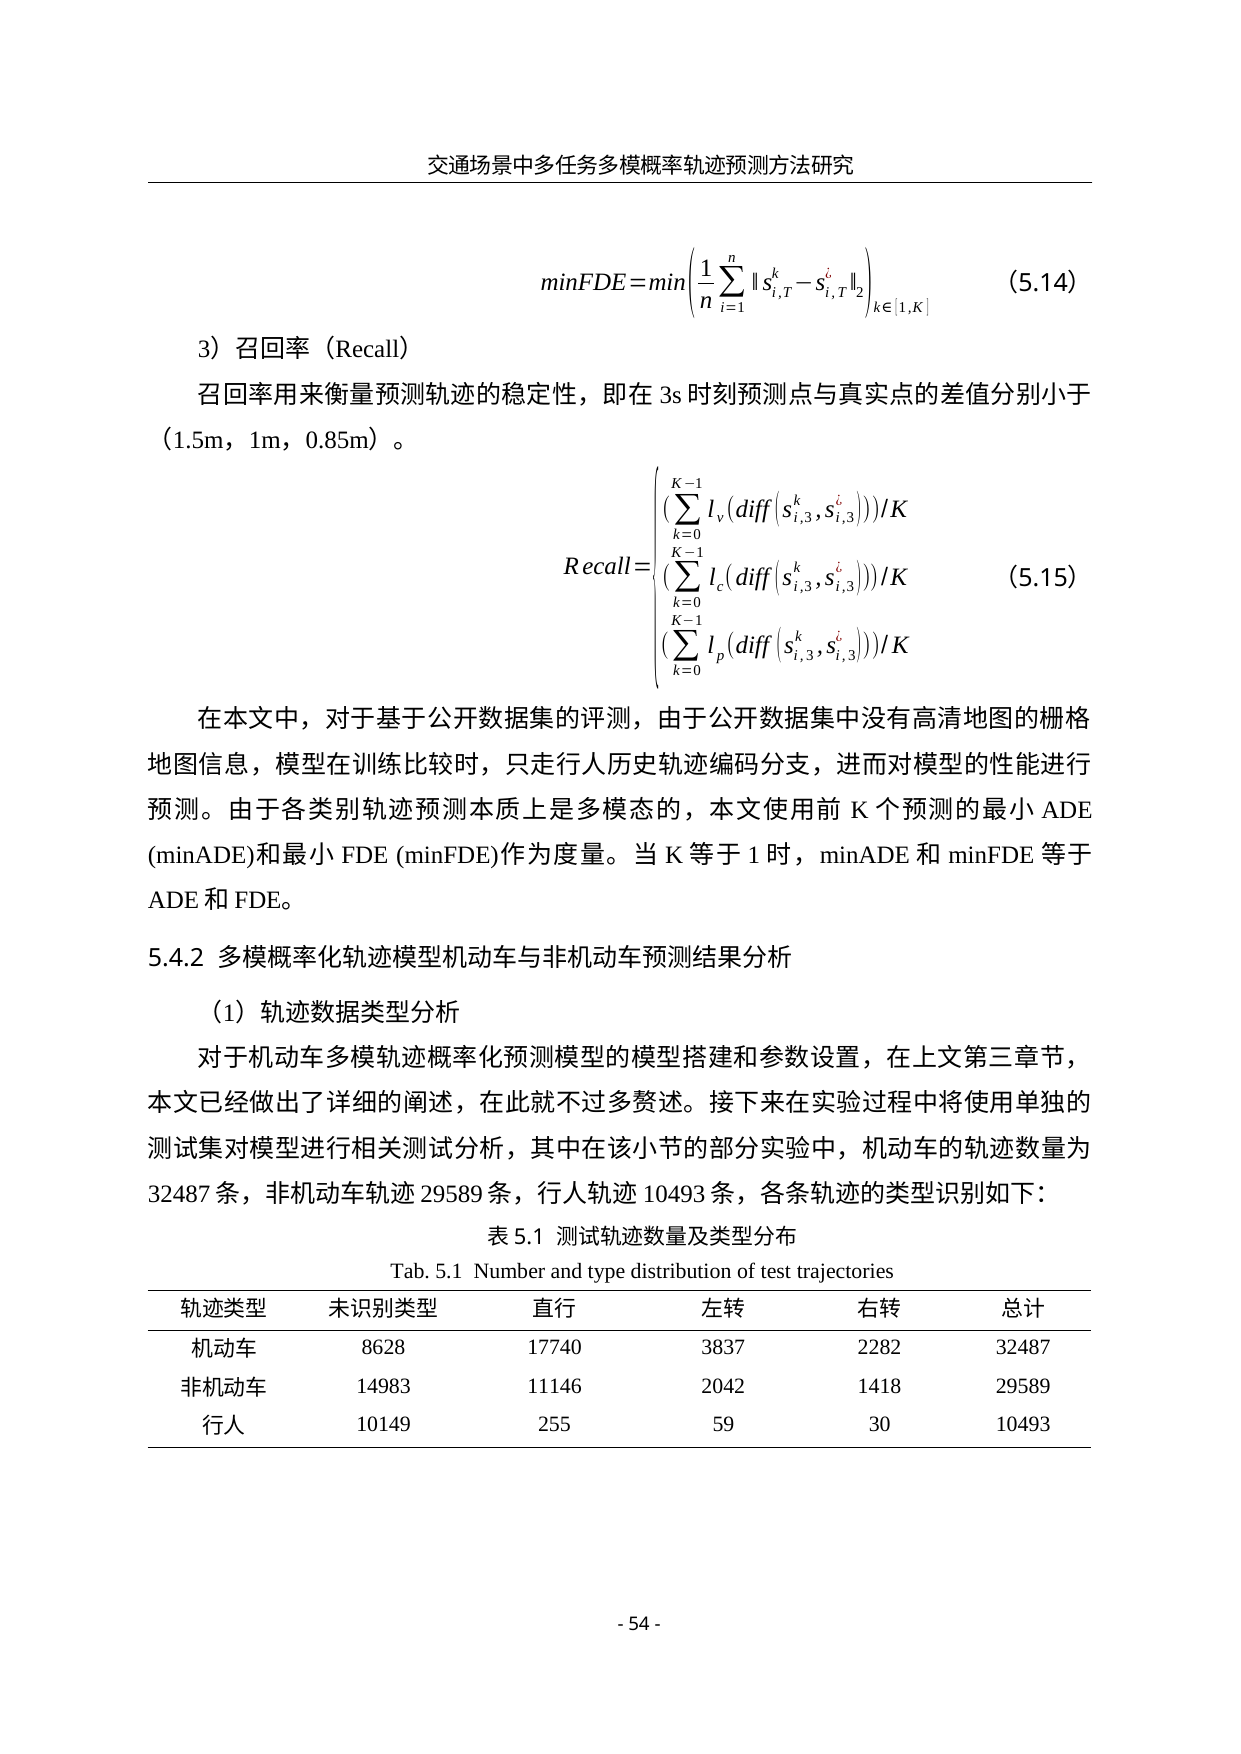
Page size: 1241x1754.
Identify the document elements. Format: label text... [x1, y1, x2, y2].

table_header 轨迹类型 [148, 1291, 300, 1330]
table_cell 8628 [300, 1331, 467, 1369]
table_header 总计 [954, 1291, 1091, 1330]
table_cell 行人 [148, 1408, 300, 1447]
text （5.14） [148, 246, 1092, 320]
table_cell 2042 [642, 1370, 804, 1408]
table_cell 非机动车 [148, 1370, 300, 1408]
table_header 右转 [805, 1291, 954, 1330]
table_cell 1418 [805, 1370, 954, 1408]
table_header 未识别类型 [300, 1291, 467, 1330]
text 在本文中，对于基于公开数据集的评测，由于公开数据集中没有高清地图的栅格地图信息，模型在训练比较时，只走行人历史轨迹编码分支，进而对模型的性能进行预测。由于各类别轨迹预测本质上是多模态的，本文使用前K个预测的最小ADE (minADE)和最小FDE (minFDE)作为度量。当K等于1时，minADE和minFDE等于ADE和FDE。 [148, 699, 1092, 916]
table_header 左转 [642, 1291, 804, 1330]
text 对于机动车多模轨迹概率化预测模型的模型搭建和参数设置，在上文第三章节，本文已经做出了详细的阐述，在此就不过多赘述。接下来在实验过程中将使用单独的测试集对模型进行相关测试分析，其中在该小节的部分实验中，机动车的轨迹数量为32487条，非机动车轨迹29589条，行人轨迹10493条，各条轨迹的类型识别如下： [148, 1037, 1092, 1210]
text （1）轨迹数据类型分析 [148, 992, 1092, 1028]
text 3）召回率（Recall） [148, 329, 1092, 365]
table_cell 机动车 [148, 1331, 300, 1369]
table_cell 3837 [642, 1331, 804, 1369]
table_cell 30 [805, 1408, 954, 1447]
table_cell 29589 [954, 1370, 1091, 1408]
table_header 直行 [467, 1291, 642, 1330]
subtitle 5.4.2 多模概率化轨迹模型机动车与非机动车预测结果分析 [148, 938, 1092, 974]
table_cell 11146 [467, 1370, 642, 1408]
table_cell 14983 [300, 1370, 467, 1408]
table_cell 255 [467, 1408, 642, 1447]
table_cell 10149 [300, 1408, 467, 1447]
table_cell 59 [642, 1408, 804, 1447]
table_cell 10493 [954, 1408, 1091, 1447]
table_cell 17740 [467, 1331, 642, 1369]
table_cell 32487 [954, 1331, 1091, 1369]
text （5.15） [148, 465, 1092, 690]
text 表5.1 测试轨迹数量及类型分布 [148, 1219, 1092, 1251]
table_cell 2282 [805, 1331, 954, 1369]
text 召回率用来衡量预测轨迹的稳定性，即在3s时刻预测点与真实点的差值分别小于（1.5m，1m，0.85m）。 [148, 374, 1092, 456]
text Tab. 5.1 Number and type distribution of test trajectories [148, 1258, 1092, 1284]
